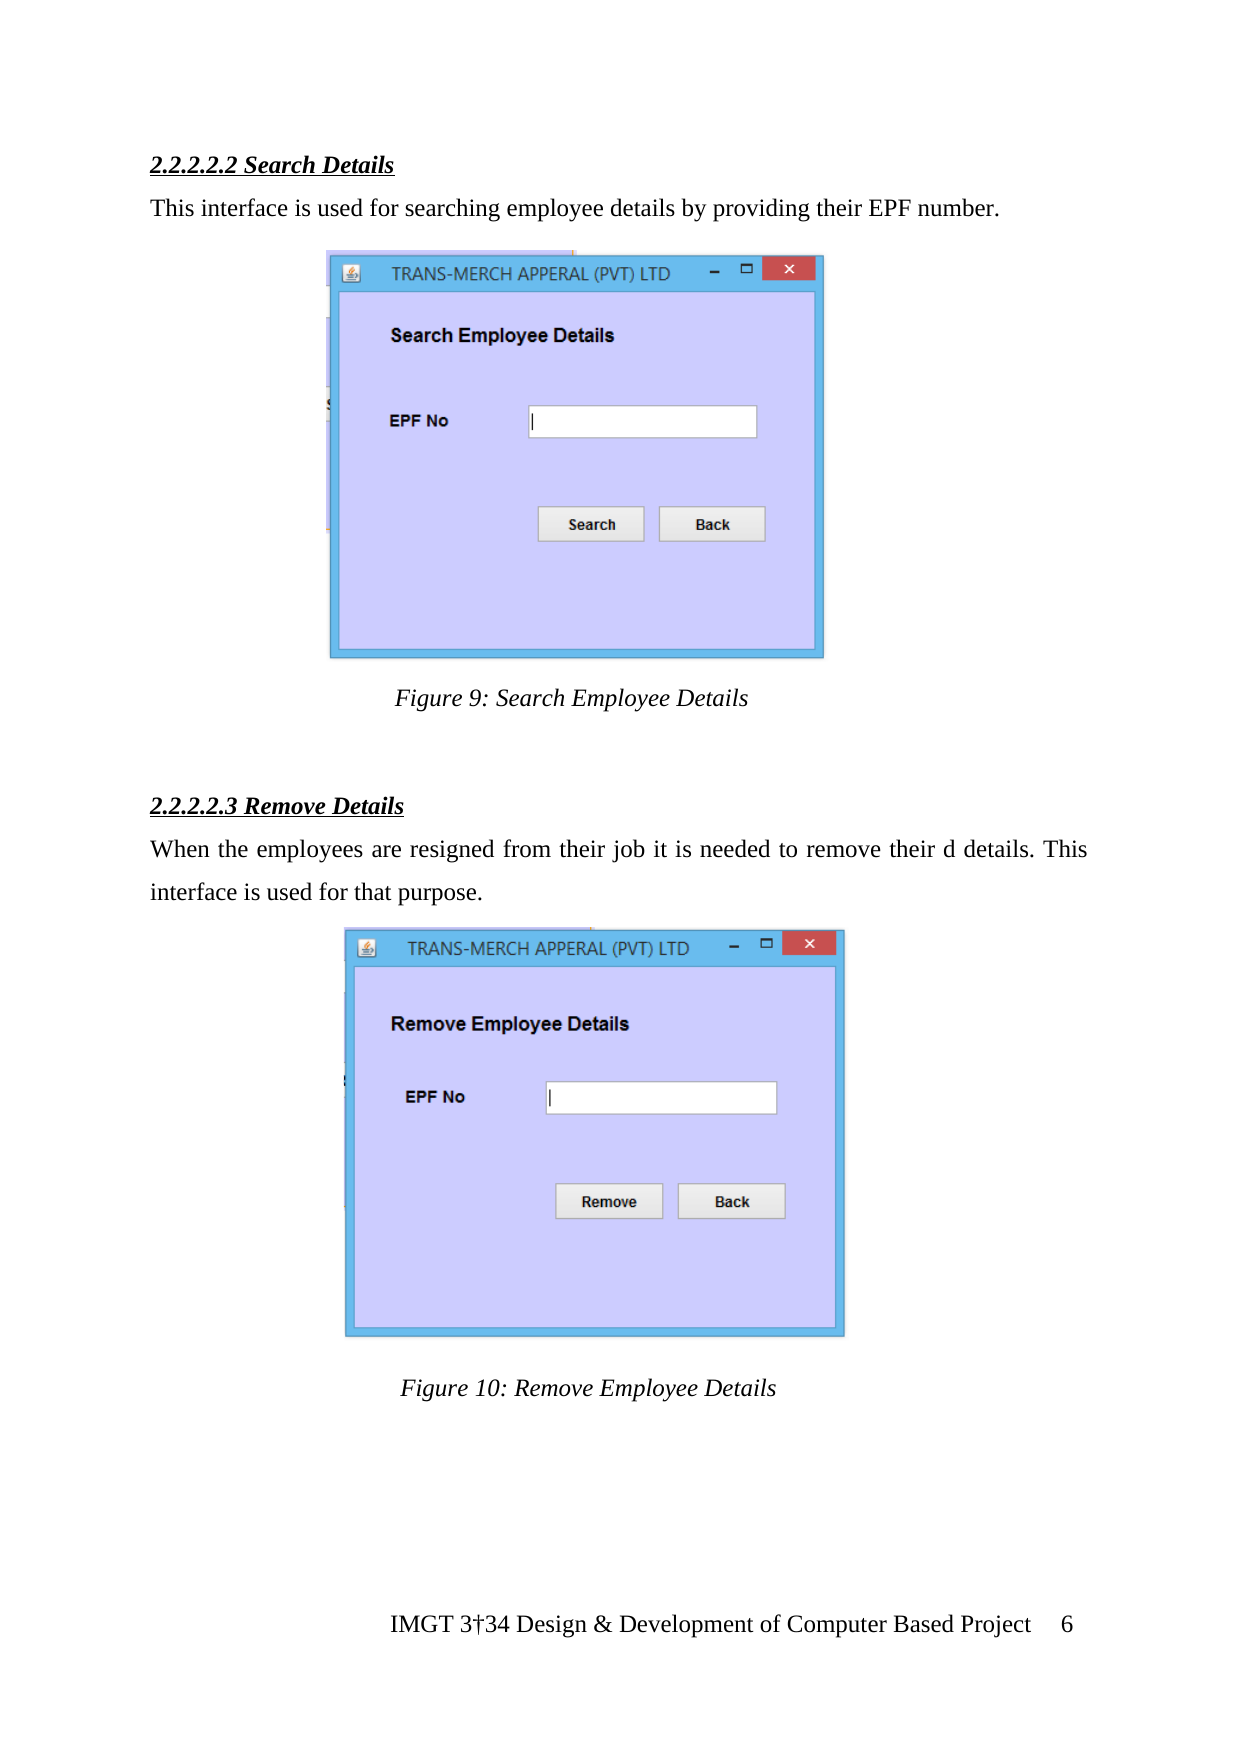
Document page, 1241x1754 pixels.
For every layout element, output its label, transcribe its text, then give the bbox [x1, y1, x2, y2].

text When the employees are resigned from their job it is needed to remove their d details. This interface is used for that purpose. [150, 834, 1090, 906]
subtitle 2.2.2.2.2 Search Details [150, 150, 1090, 179]
picture [343, 927, 850, 1341]
picture [326, 250, 832, 662]
text This interface is used for searching employee details by providing their EPF number. [150, 193, 1090, 222]
subtitle 2.2.2.2.3 Remove Details [150, 791, 1090, 820]
